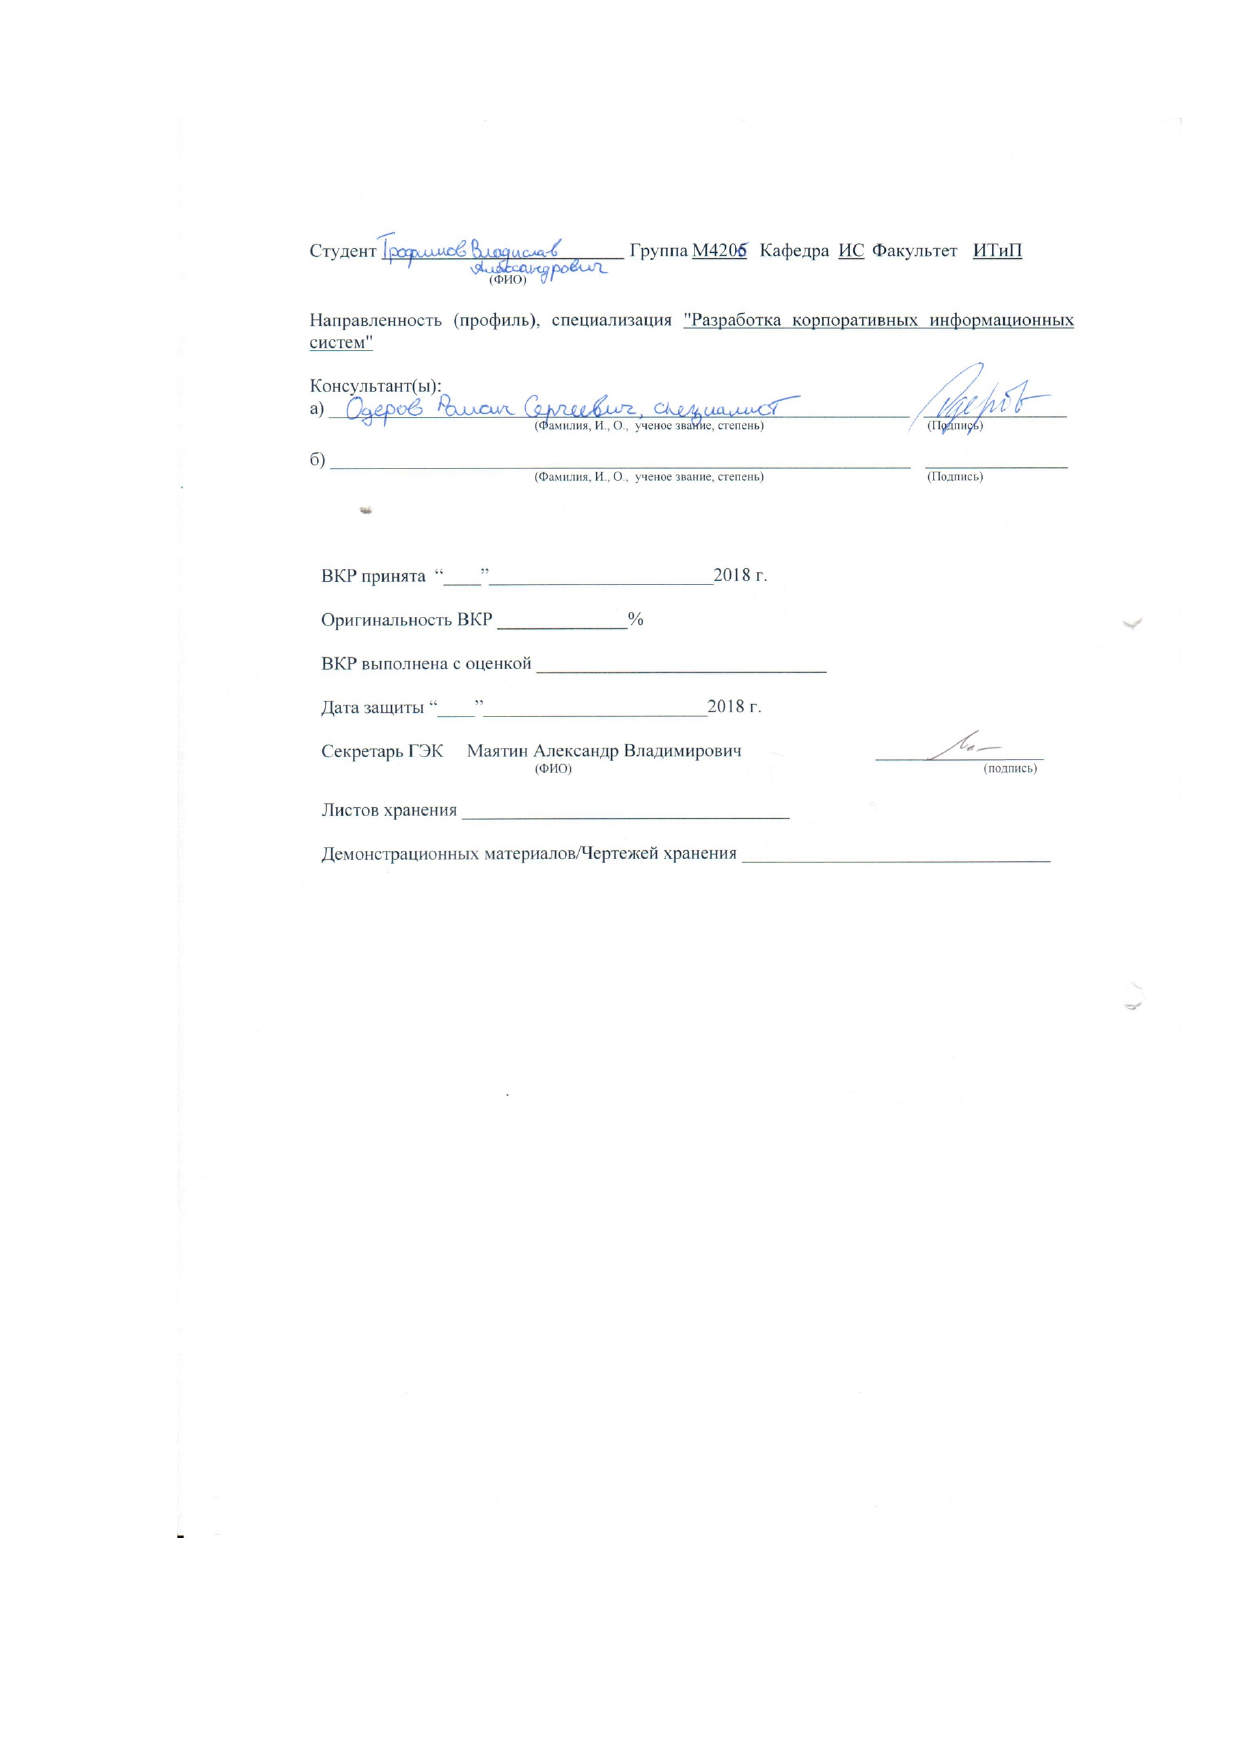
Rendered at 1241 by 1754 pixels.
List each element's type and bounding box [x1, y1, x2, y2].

picture [177, 118, 1182, 1538]
